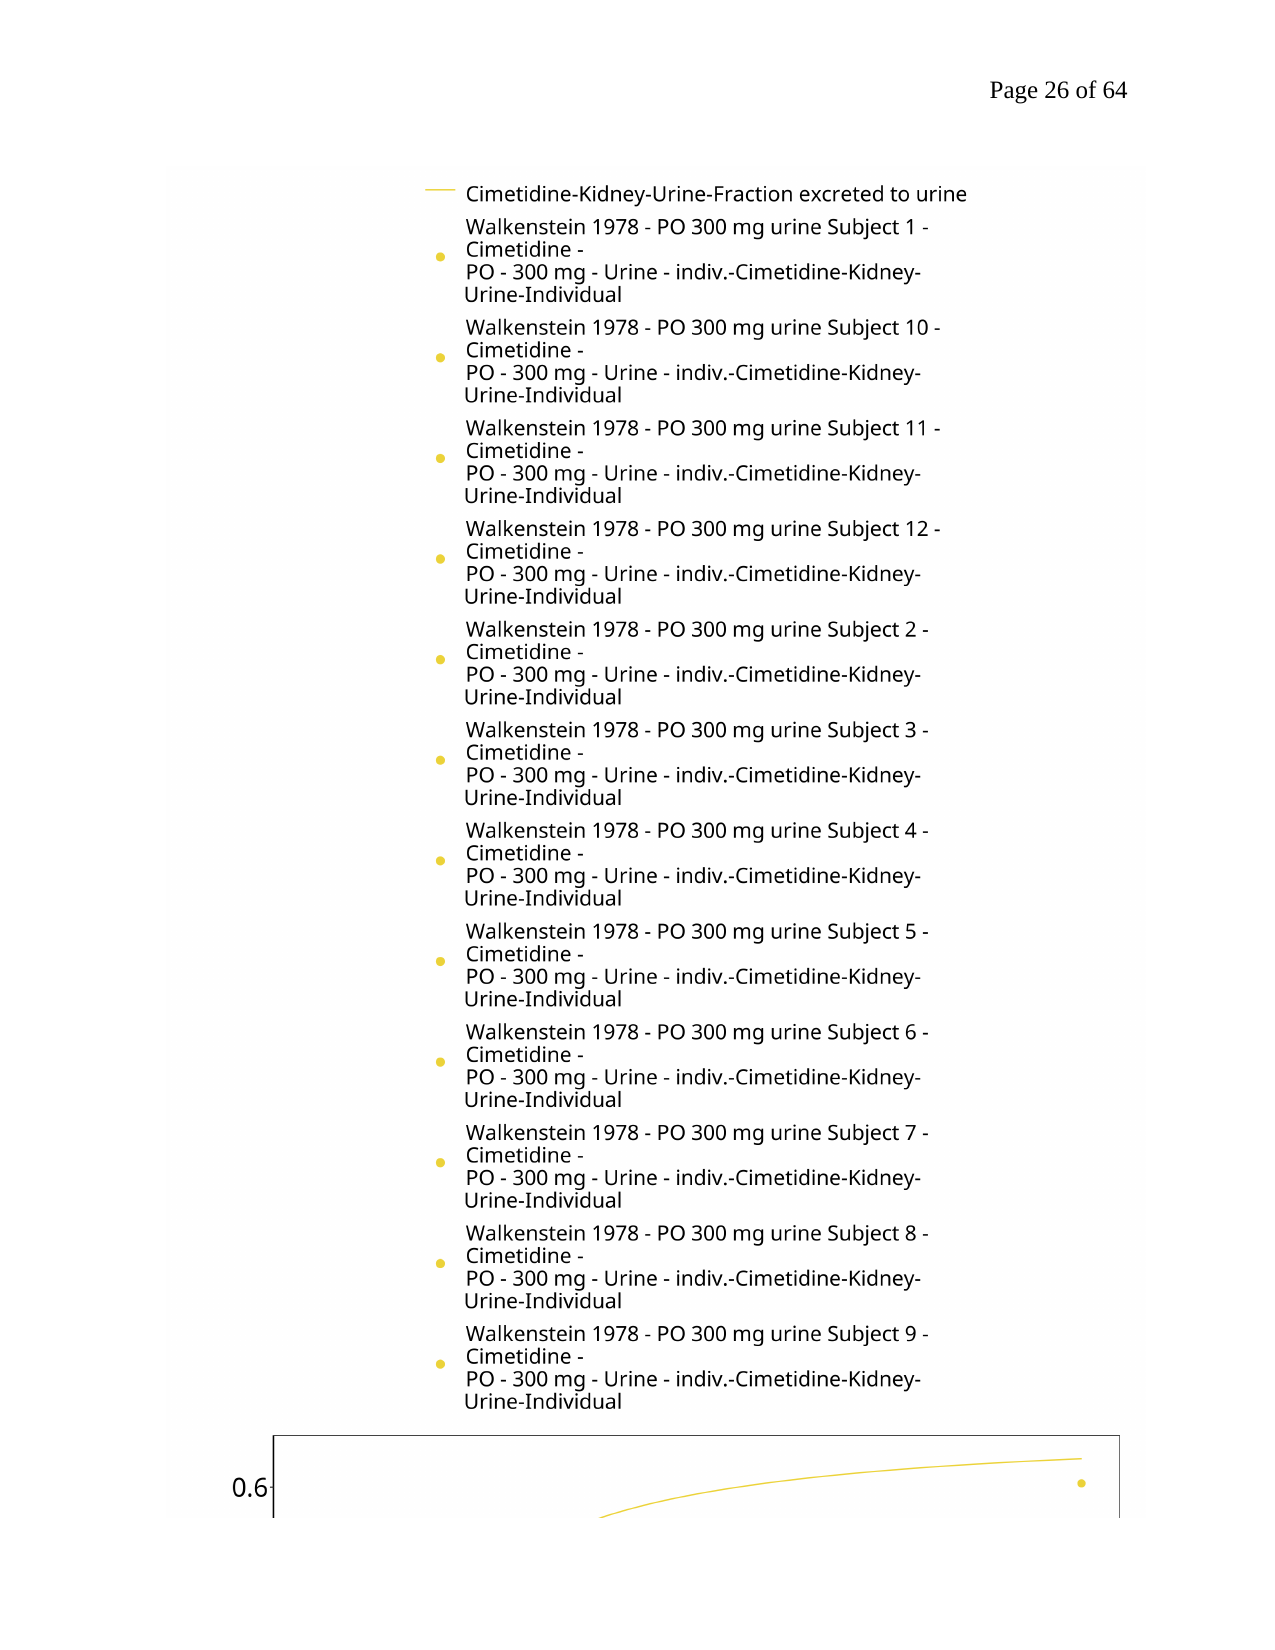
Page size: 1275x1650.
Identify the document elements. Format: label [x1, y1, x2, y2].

picture [166, 166, 1146, 1518]
